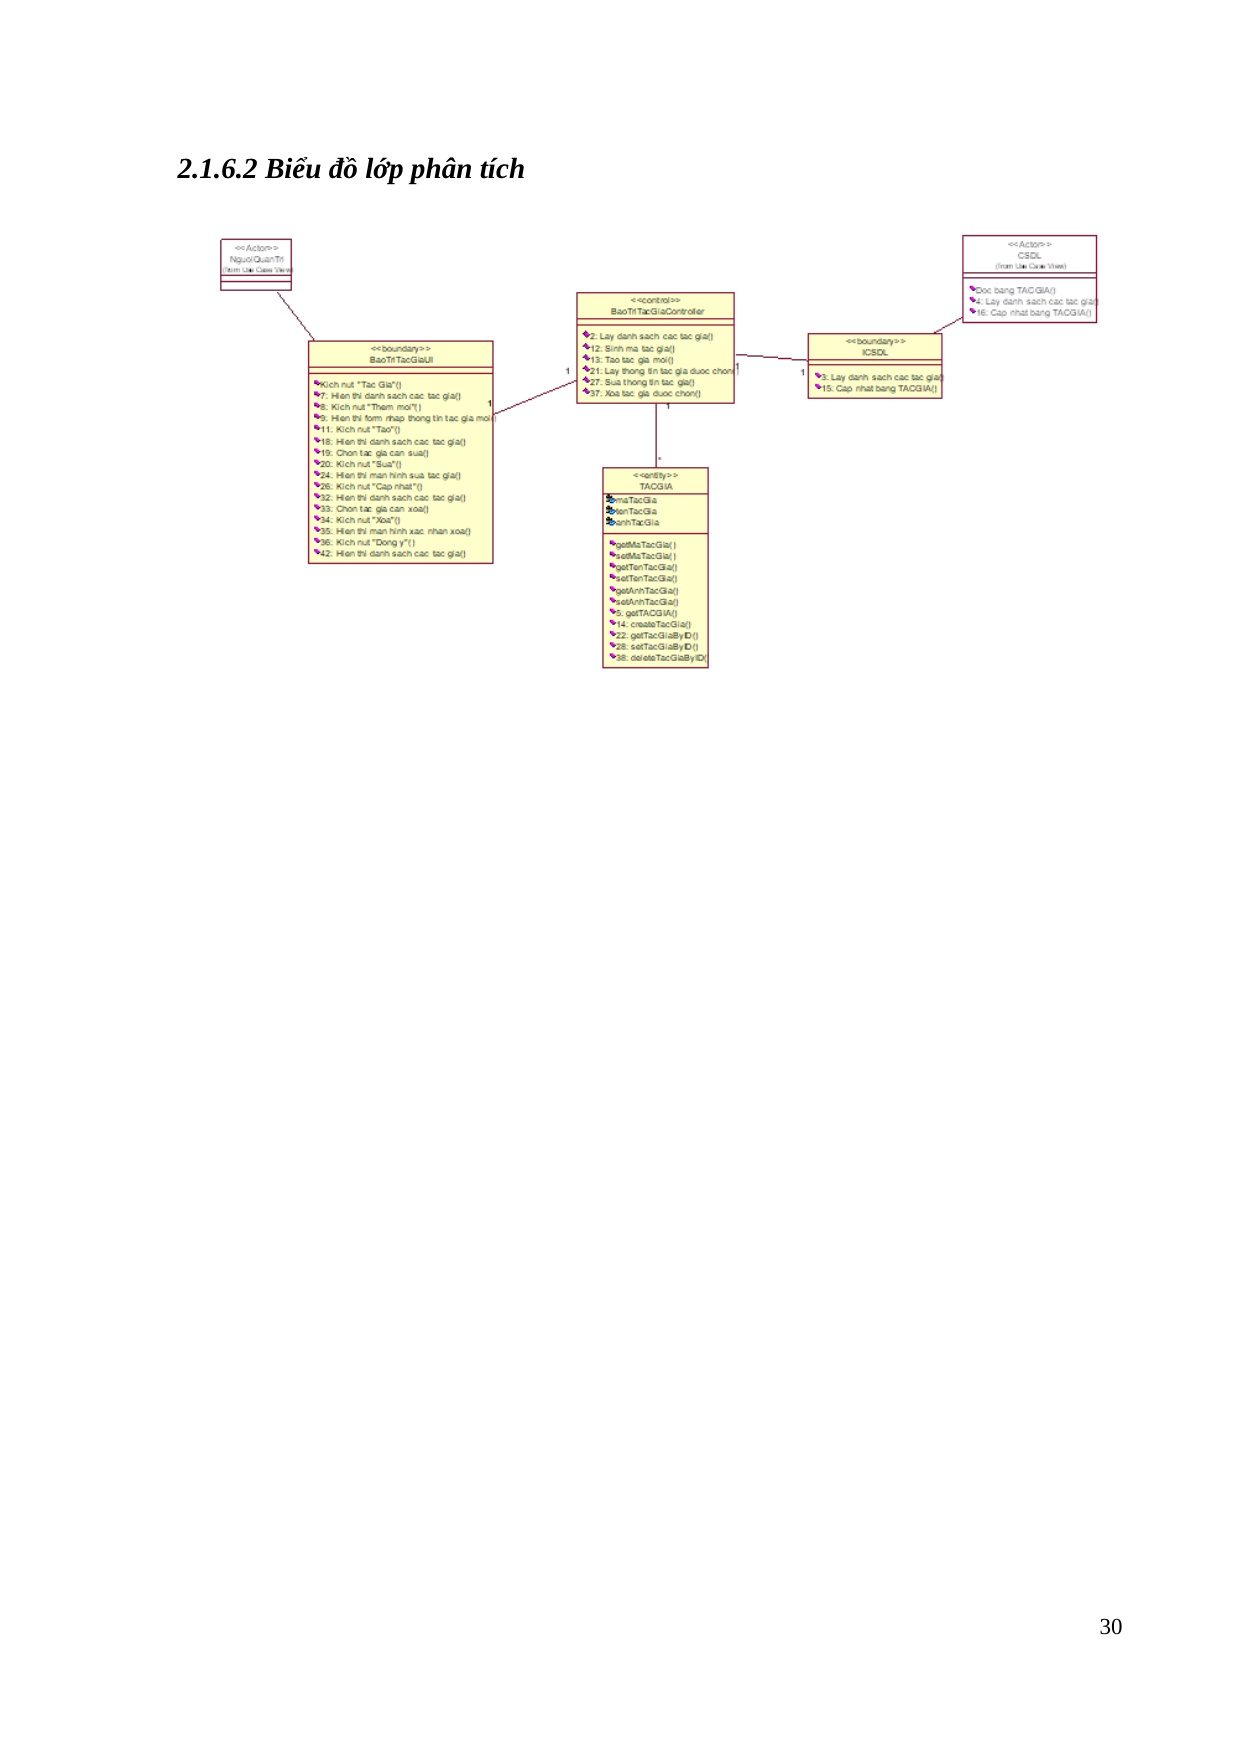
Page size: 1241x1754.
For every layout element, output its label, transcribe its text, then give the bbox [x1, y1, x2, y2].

picture [177, 214, 1122, 692]
subtitle 2.1.6.2 Biểu đồ lớp phân tích [177, 152, 1122, 185]
